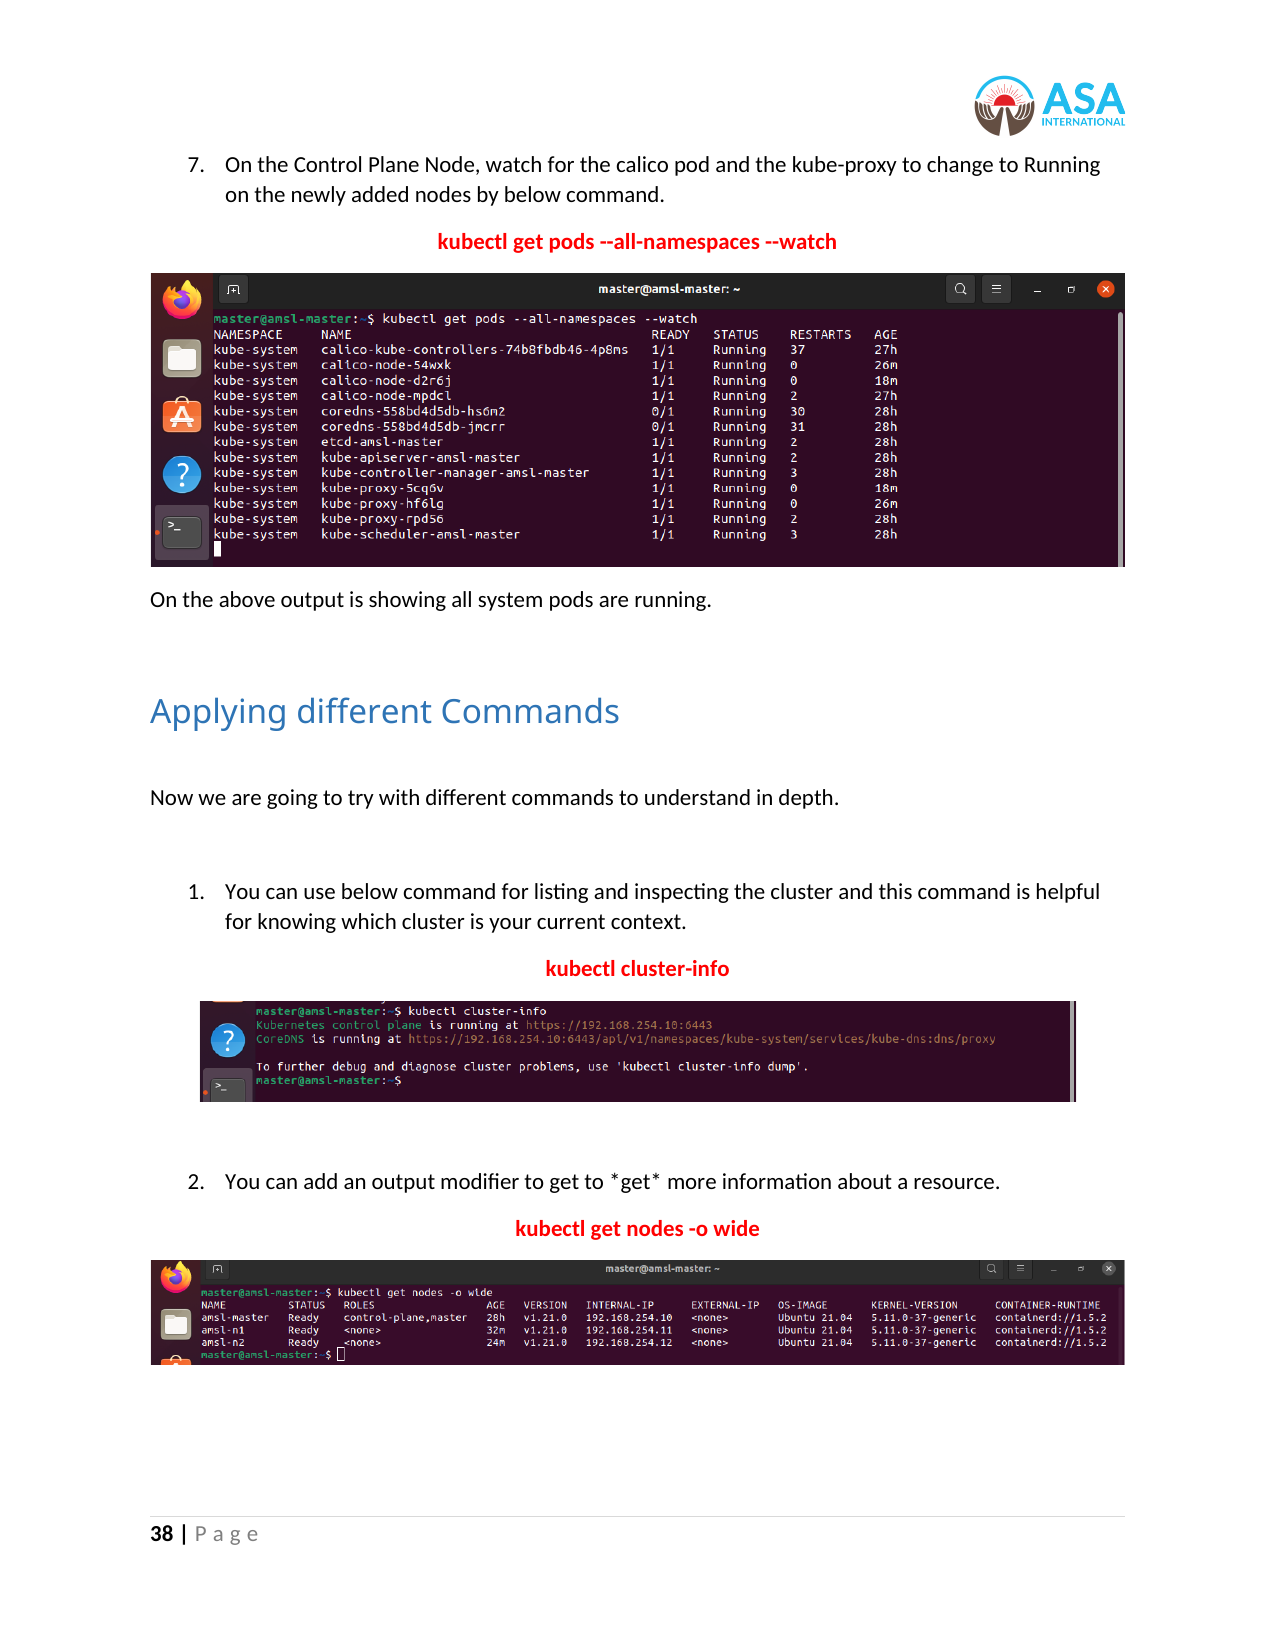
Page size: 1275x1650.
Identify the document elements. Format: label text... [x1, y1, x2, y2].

picture [150, 1260, 1125, 1365]
list On the Control Plane Node, watch for the calico pod and the kube-proxy to change to Running on the newly added nodes by below command. [187, 150, 1125, 208]
text kubectl cluster-info [150, 954, 1125, 982]
picture [150, 273, 1125, 567]
text kubectl get nodes -o wide [150, 1214, 1125, 1242]
list You can add an output modifier to get to *get* more information about a resource. [187, 1167, 1125, 1195]
list You can use below command for listing and inspecting the cluster and this command is helpful for knowing which cluster is your current context. [187, 877, 1125, 935]
text kubectl get pods --all-namespaces --watch [150, 227, 1125, 255]
picture [199, 1001, 1077, 1102]
text On the above output is showing all system pods are running. [150, 585, 1125, 613]
subtitle Applying different Commands [150, 687, 1125, 733]
picture [973, 75, 1125, 138]
text Now we are going to try with different commands to understand in depth. [150, 783, 1125, 811]
